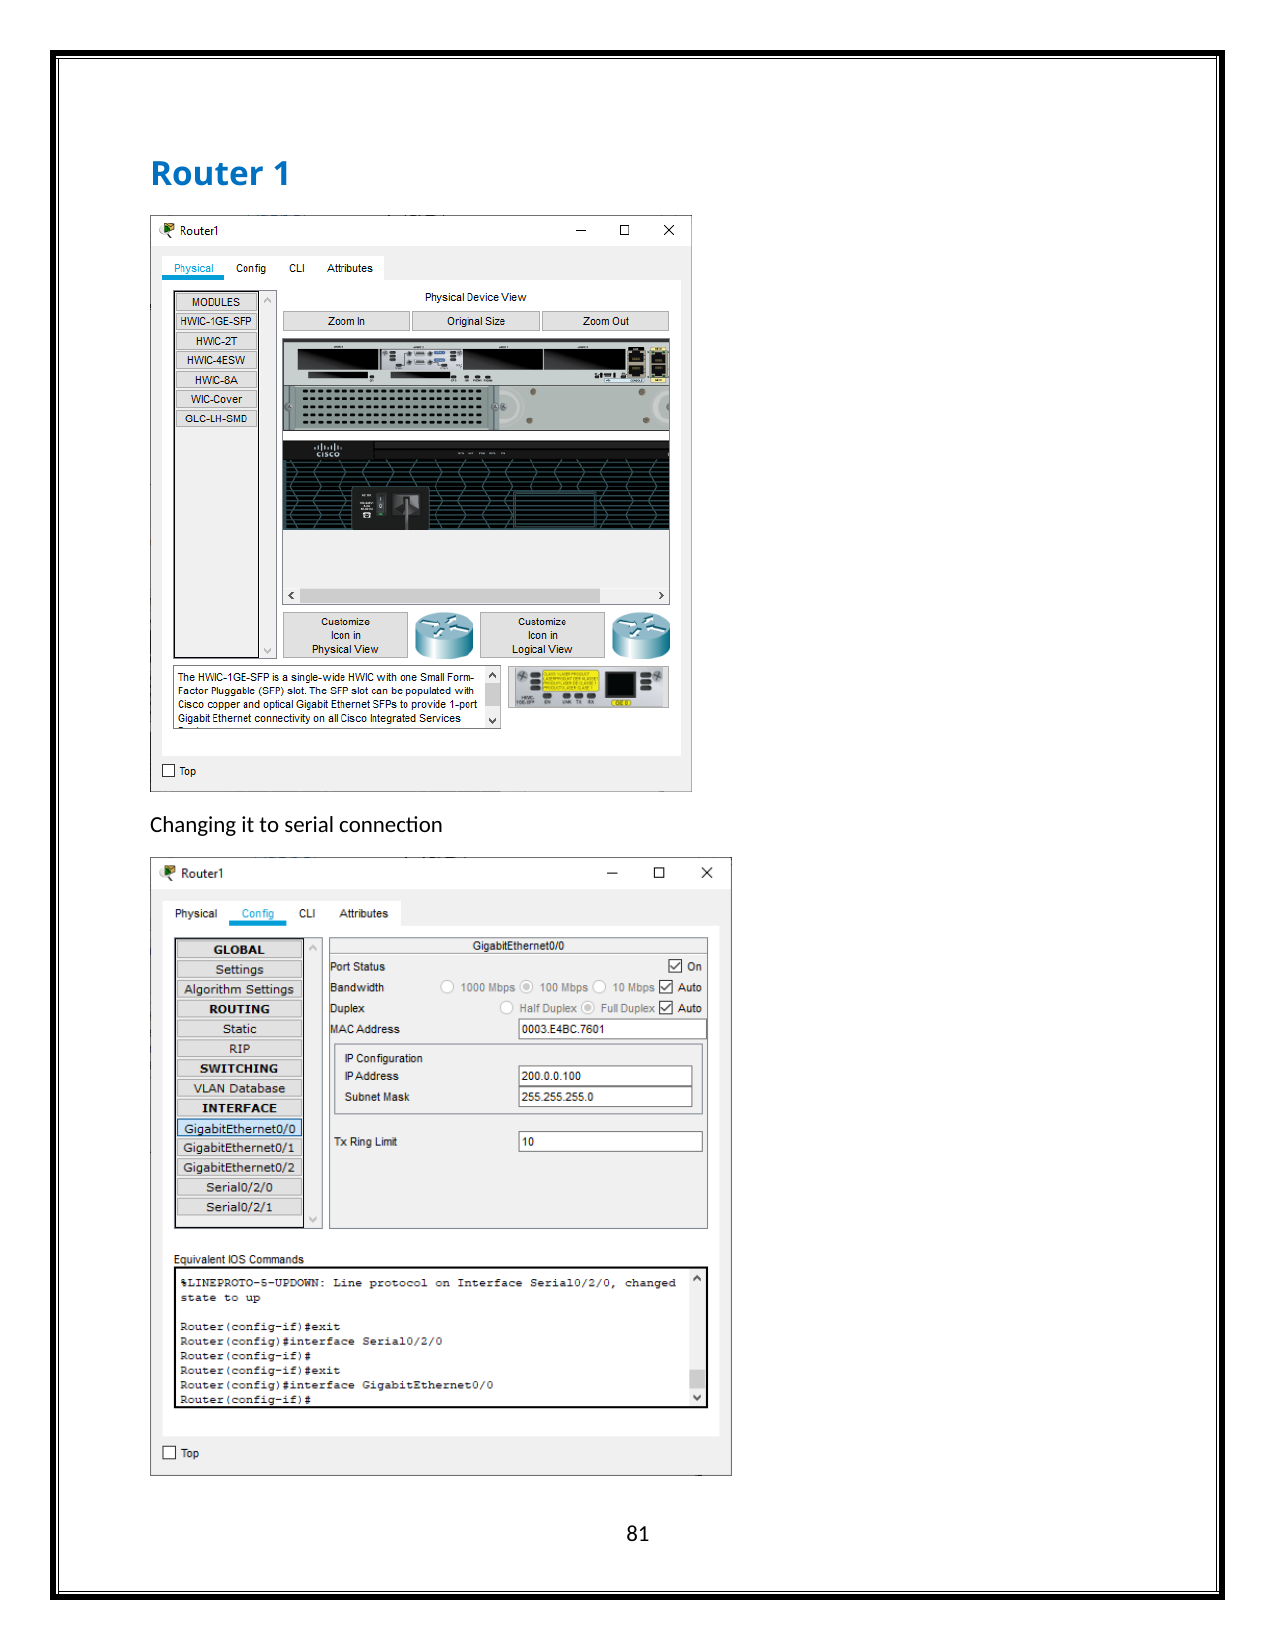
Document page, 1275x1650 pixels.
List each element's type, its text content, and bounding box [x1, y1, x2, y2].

picture [150, 215, 692, 792]
text Changing it to serial connection [150, 810, 1125, 838]
picture [150, 857, 732, 1476]
text Router 1 [150, 150, 1125, 195]
